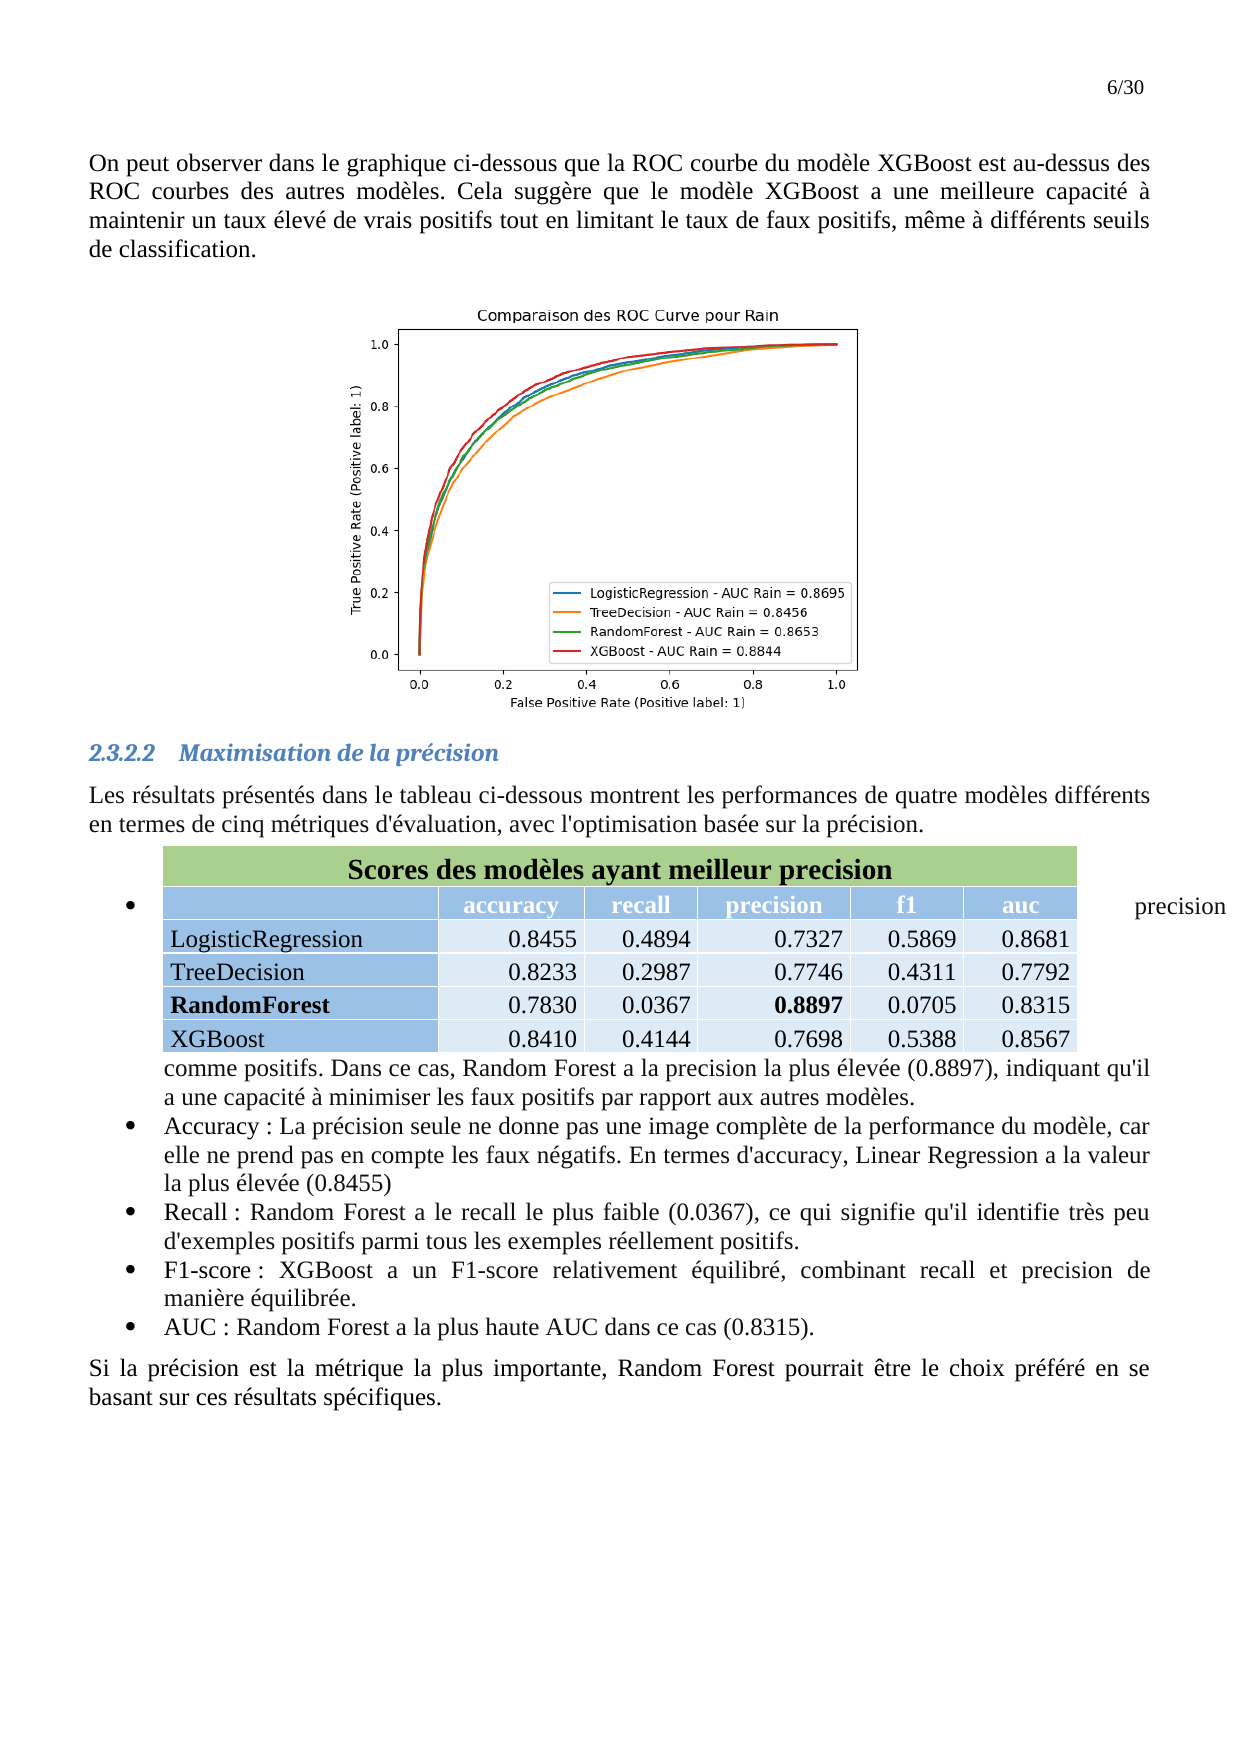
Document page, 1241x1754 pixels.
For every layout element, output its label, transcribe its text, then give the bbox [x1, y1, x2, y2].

table_cell TreeDecision [163, 954, 438, 986]
table_cell auc [964, 887, 1077, 919]
table_cell 0.8567 [964, 1020, 1077, 1052]
table_cell 0.7327 [698, 920, 850, 952]
list Précision : La precision mesure la proportion d'exemples positifs parmi ceux que le modèle a identifiés comme positifs. Dans ce cas, Random Forest a la precision la plus élevée (0.8897), indiquant qu'il a une capacité à minimiser les faux positifs par rapport aux autres modèles. [126, 891, 1152, 1111]
table_cell 0.7830 [439, 987, 584, 1019]
table_cell recall [585, 887, 697, 919]
picture [325, 275, 916, 718]
table_cell 0.8455 [439, 920, 584, 952]
table_cell 0.4894 [585, 920, 697, 952]
text On peut observer dans le graphique ci-dessous que la ROC courbe du modèle XGBoost est au-dessus des ROC courbes des autres modèles. Cela suggère que le modèle XGBoost a une meilleure capacité à maintenir un taux élevé de vrais positifs tout en limitant le taux de faux positifs, même à différents seuils de classification. [89, 148, 1152, 263]
table_cell 0.0705 [851, 987, 963, 1019]
text Les résultats présentés dans le tableau ci-dessous montrent les performances de quatre modèles différents en termes de cinq métriques d'évaluation, avec l'optimisation basée sur la précision. [89, 780, 1152, 838]
table_cell precision [698, 887, 850, 919]
table_cell 0.7792 [964, 954, 1077, 986]
table_cell 0.8681 [964, 920, 1077, 952]
table_cell RandomForest [163, 987, 438, 1019]
table_cell XGBoost [163, 1020, 438, 1052]
subtitle Maximisation de la précision [89, 739, 1152, 768]
table_cell accuracy [439, 887, 584, 919]
table_cell 0.8410 [439, 1020, 584, 1052]
table_cell 0.2987 [585, 954, 697, 986]
table_cell 0.7698 [698, 1020, 850, 1052]
list AUC : Random Forest a la plus haute AUC dans ce cas (0.8315). [126, 1312, 1152, 1341]
table_cell 0.8233 [439, 954, 584, 986]
table_cell 0.5869 [851, 920, 963, 952]
table_cell 0.7746 [698, 954, 850, 986]
table_cell [163, 887, 438, 919]
list Accuracy : La précision seule ne donne pas une image complète de la performance du modèle, car elle ne prend pas en compte les faux négatifs. En termes d'accuracy, Linear Regression a la valeur la plus élevée (0.8455) [126, 1111, 1152, 1197]
list Recall : Random Forest a le recall le plus faible (0.0367), ce qui signifie qu'il identifie très peu d'exemples positifs parmi tous les exemples réellement positifs. [126, 1197, 1152, 1255]
table_cell 0.4144 [585, 1020, 697, 1052]
table_header Scores des modèles ayant meilleur precision [163, 846, 1077, 886]
table_cell 0.8315 [964, 987, 1077, 1019]
table_cell f1 [851, 887, 963, 919]
list F1-score : XGBoost a un F1-score relativement équilibré, combinant recall et precision de manière équilibrée. [126, 1255, 1152, 1312]
text Si la précision est la métrique la plus importante, Random Forest pourrait être le choix préféré en se basant sur ces résultats spécifiques. [89, 1353, 1152, 1411]
table_cell 0.0367 [585, 987, 697, 1019]
table_cell 0.4311 [851, 954, 963, 986]
table_cell 0.5388 [851, 1020, 963, 1052]
table_cell LogisticRegression [163, 920, 438, 952]
table_cell 0.8897 [698, 987, 850, 1019]
